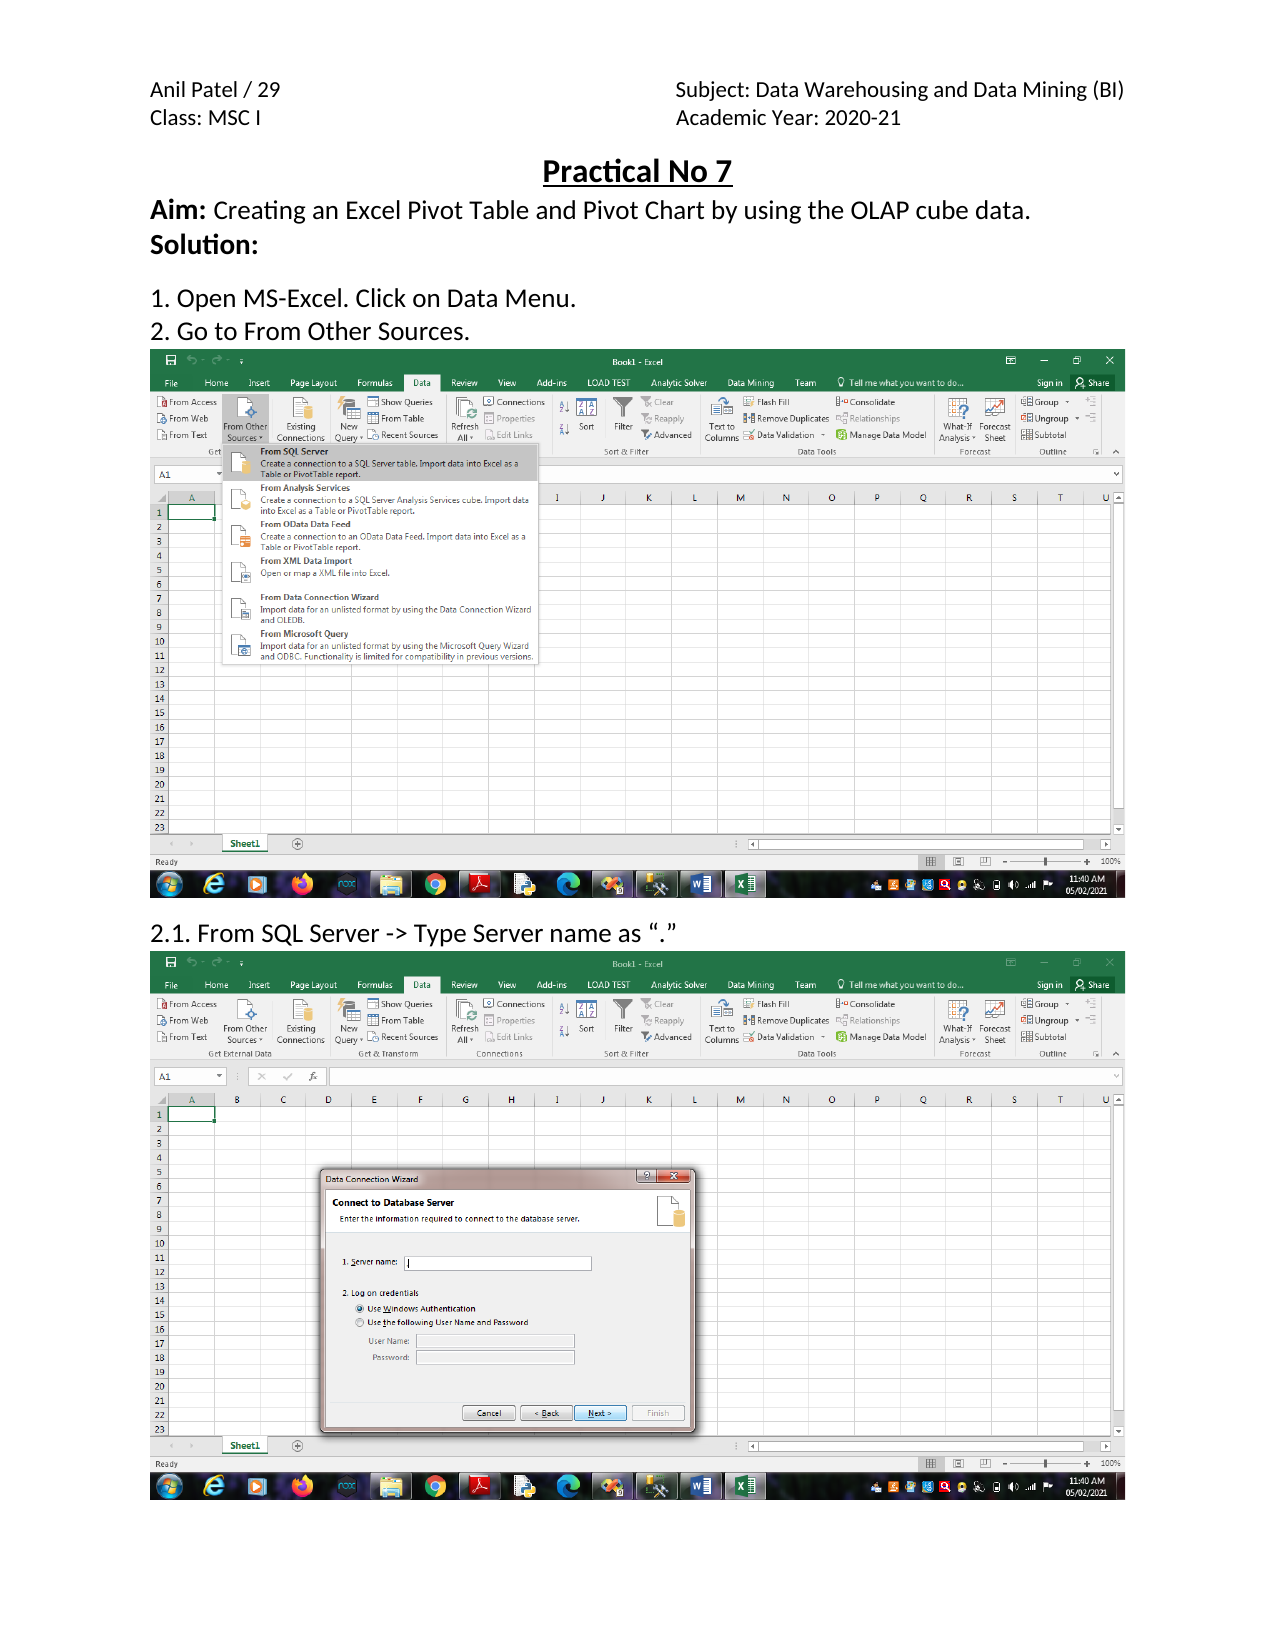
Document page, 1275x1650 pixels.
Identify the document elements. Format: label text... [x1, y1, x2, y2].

text Solution: [150, 226, 1125, 262]
picture [150, 951, 1125, 1500]
text Practical No 7 [150, 150, 1125, 191]
text 2.1. From SQL Server -> Type Server name as “.” [150, 917, 1125, 951]
text Aim: Creating an Excel Pivot Table and Pivot Chart by using the OLAP cube data. [150, 191, 1125, 226]
text 2. Go to From Other Sources. [150, 314, 1125, 349]
picture [150, 349, 1125, 898]
text 1. Open MS-Excel. Click on Data Menu. [150, 281, 1125, 314]
